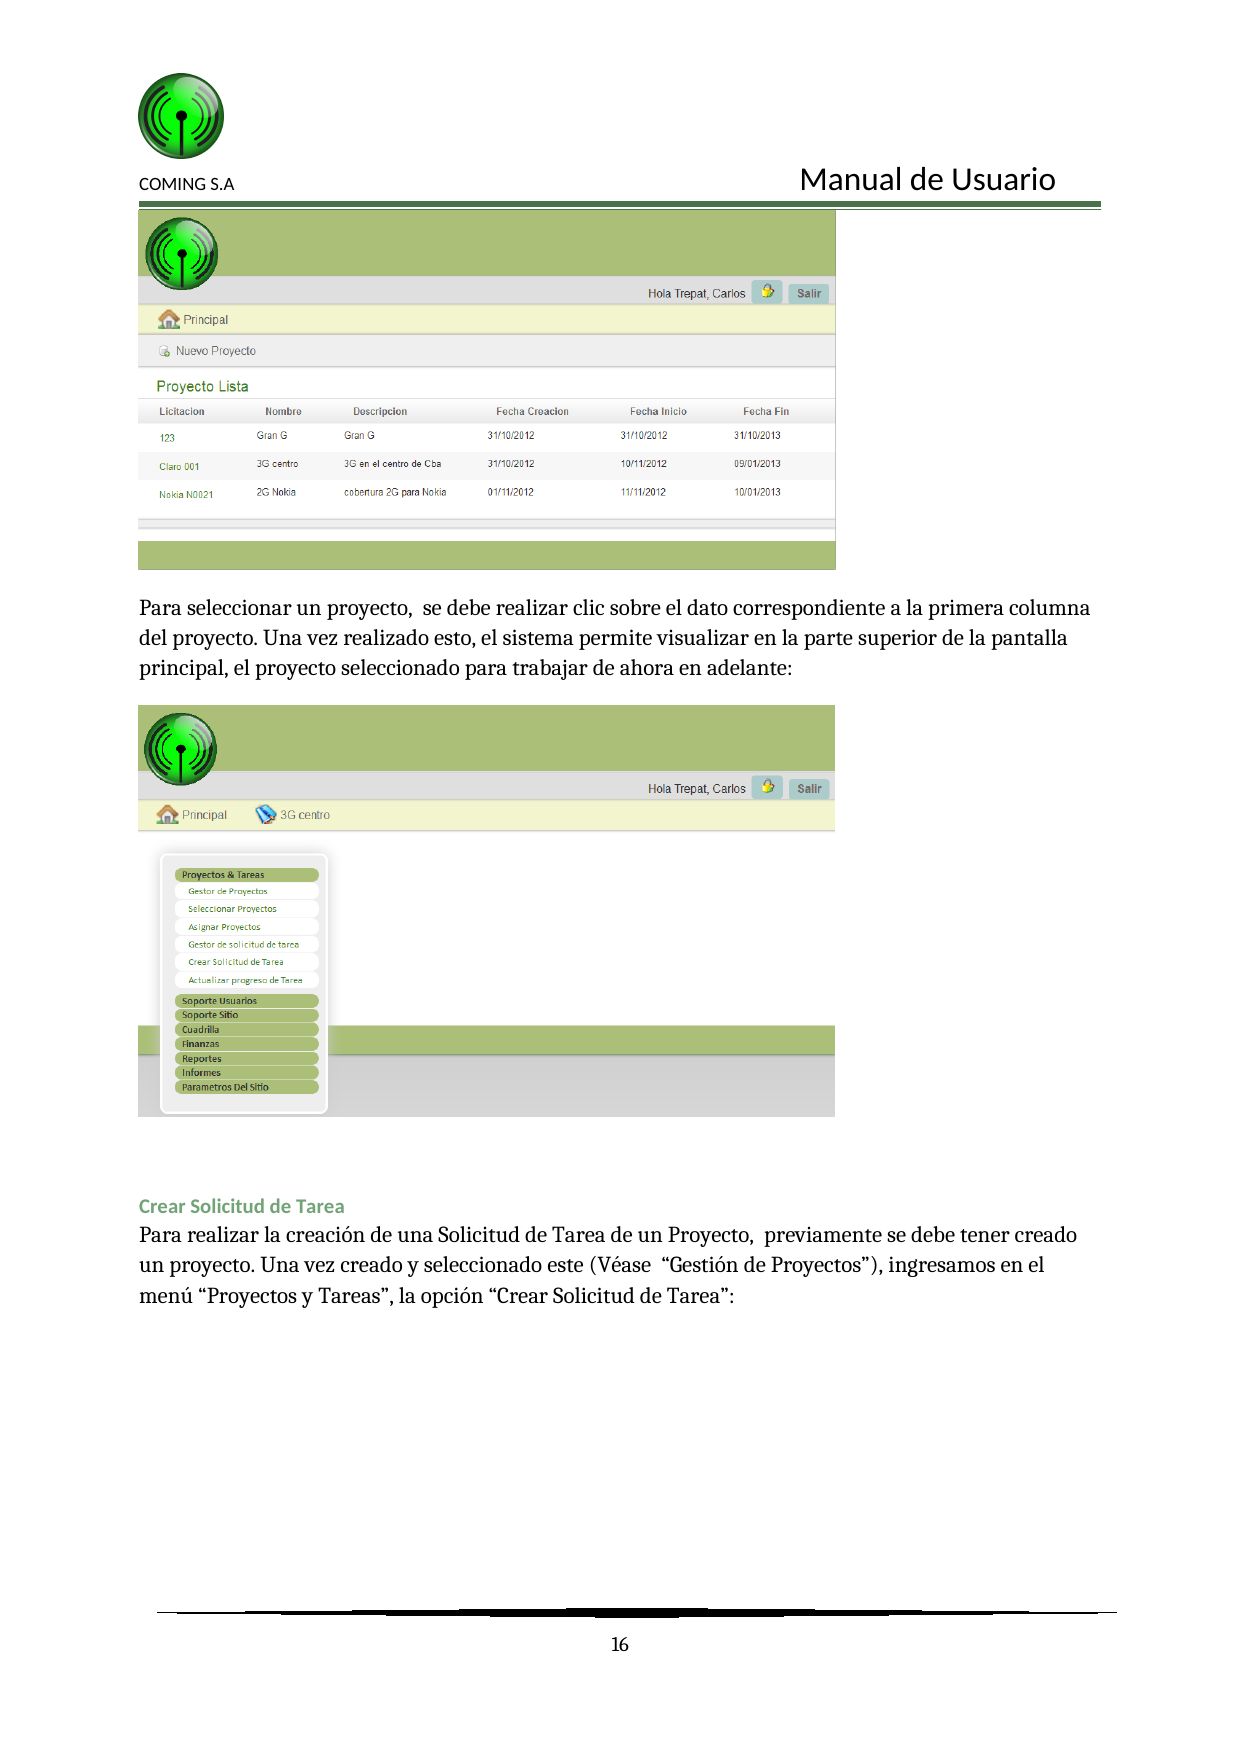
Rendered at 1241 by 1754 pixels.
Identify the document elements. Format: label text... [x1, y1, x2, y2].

subtitle Crear Solicitud de Tarea [139, 1193, 1101, 1218]
text Para seleccionar un proyecto, se debe realizar clic sobre el dato correspondiente a la primera columna del proyecto. Una vez realizado esto, el sistema permite visualizar en la parte superior de la pantalla principal, el proyecto seleccionado para trabajar de ahora en adelante: [139, 594, 1101, 681]
text Para realizar la creación de una Solicitud de Tarea de un Proyecto, previamente se debe tener creado un proyecto. Una vez creado y seleccionado este (Véase “Gestión de Proyectos”), ingresamos en el menú “Proyectos y Tareas”, la opción “Crear Solicitud de Tarea”: [139, 1222, 1101, 1309]
picture [138, 210, 836, 570]
picture [138, 73, 224, 159]
picture [138, 705, 835, 1117]
